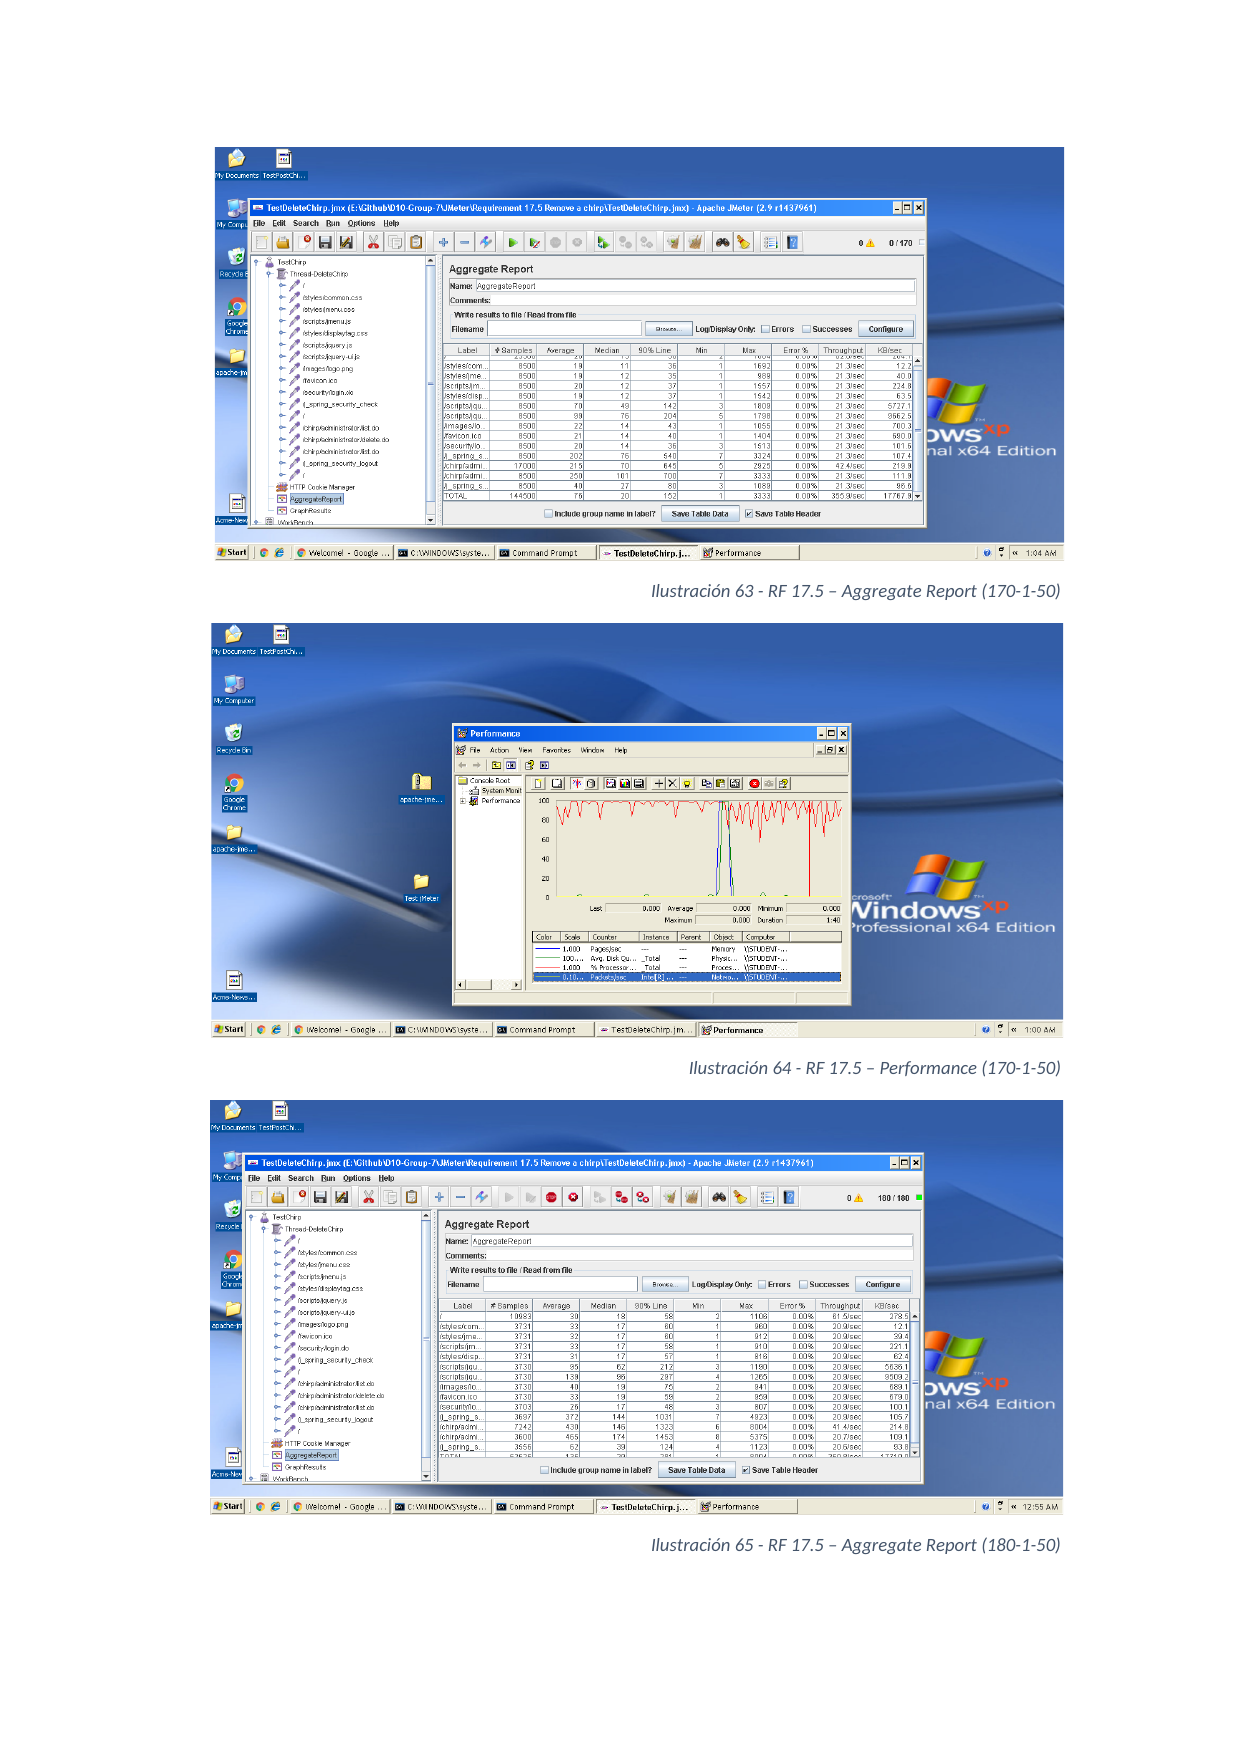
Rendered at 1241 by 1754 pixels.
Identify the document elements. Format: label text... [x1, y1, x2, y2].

picture [214, 147, 1065, 561]
text Ilustración 64 - RF 17.5 – Performance (170-1-50) [177, 1056, 1063, 1079]
text Ilustración 63 - RF 17.5 – Aggregate Report (170-1-50) [177, 579, 1063, 602]
picture [210, 1100, 1064, 1515]
picture [211, 623, 1064, 1038]
text Ilustración 65 - RF 17.5 – Aggregate Report (180-1-50) [177, 1533, 1063, 1556]
